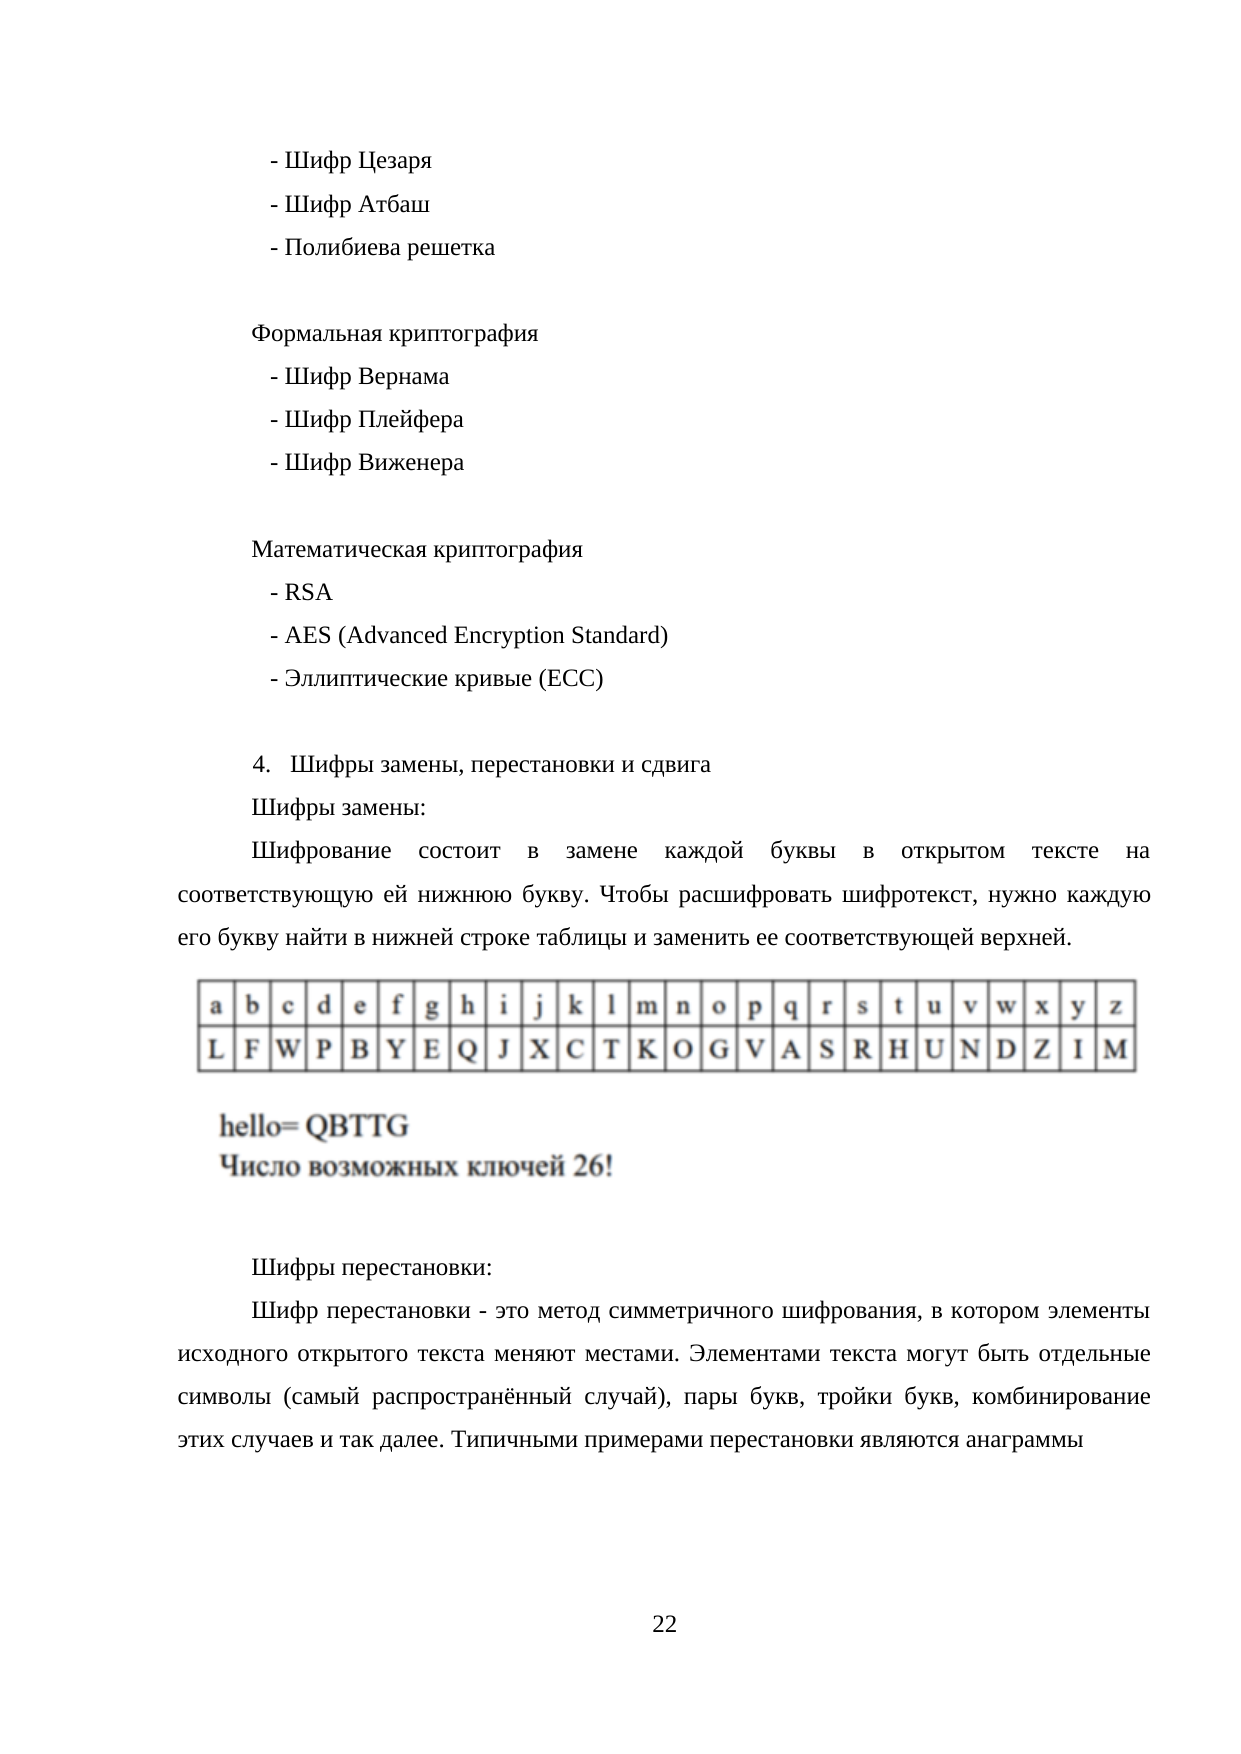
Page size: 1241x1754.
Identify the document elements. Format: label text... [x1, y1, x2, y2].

text Математическая криптография [177, 534, 1152, 562]
text - Шифр Плейфера [177, 404, 1152, 433]
text - Шифр Атбаш [177, 189, 1152, 217]
text Шифр перестановки - это метод симметричного шифрования, в котором элементы исходного открытого текста меняют местами. Элементами текста могут быть отдельные символы (самый распространённый случай), пары букв, тройки букв, комбинирование этих случаев и так далее. Типичными примерами перестановки являются анаграммы [177, 1295, 1152, 1453]
text Шифры перестановки: [177, 1252, 1152, 1281]
text - AES (Advanced Encryption Standard) [177, 620, 1152, 649]
text - Шифр Цезаря [177, 146, 1152, 174]
picture [177, 965, 1152, 1195]
text Шифры замены: [177, 792, 1152, 821]
text Шифрование состоит в замене каждой буквы в открытом тексте на соответствующую ей нижнюю букву. Чтобы расшифровать шифротекст, нужно каждую его букву найти в нижней строке таблицы и заменить ее соответствующей верхней. [177, 836, 1152, 951]
text - Полибиева решетка [177, 232, 1152, 261]
text - Шифр Виженера [177, 447, 1152, 476]
text - Шифр Вернама [177, 361, 1152, 390]
list Шифры замены, перестановки и сдвига [252, 749, 1152, 778]
text Формальная криптография [177, 318, 1152, 347]
text - RSA [177, 577, 1152, 606]
text - Эллиптические кривые (ECC) [177, 663, 1152, 692]
